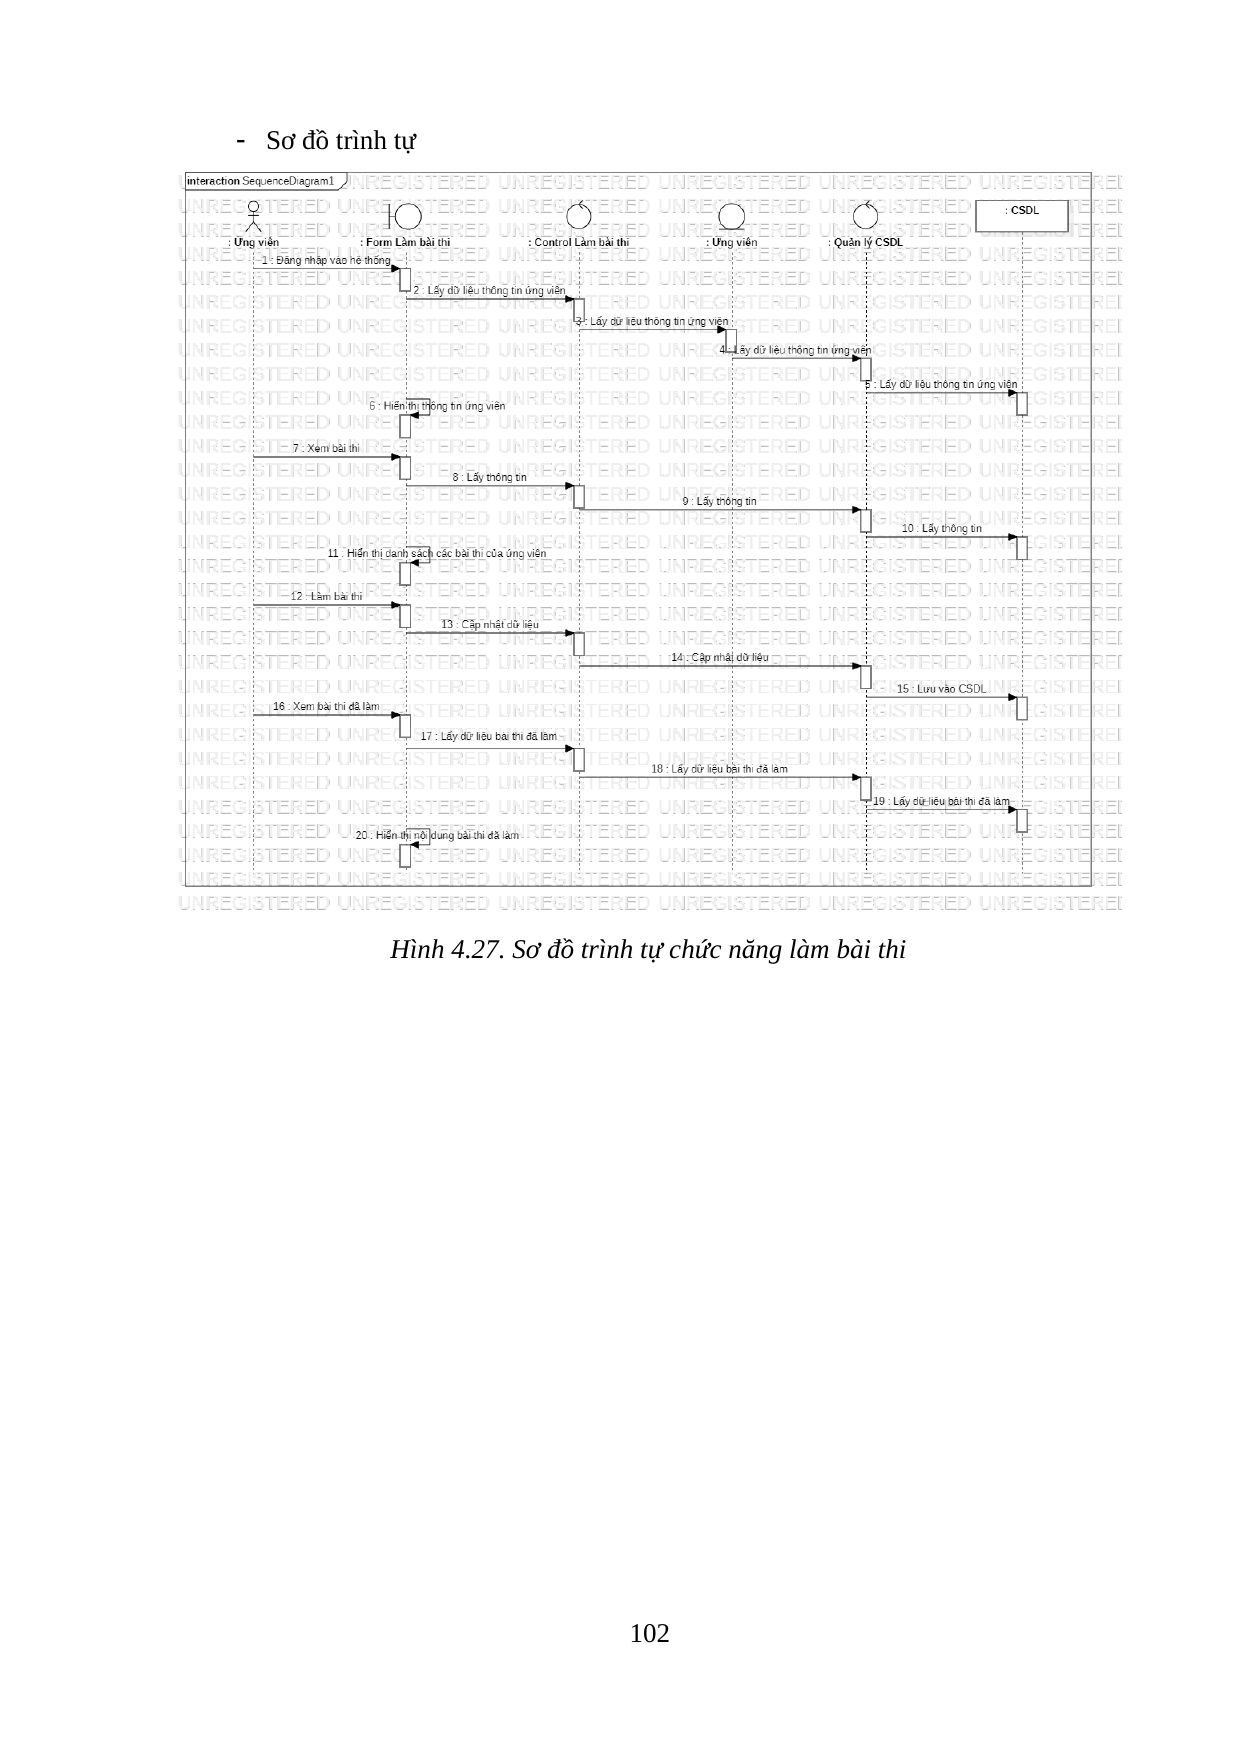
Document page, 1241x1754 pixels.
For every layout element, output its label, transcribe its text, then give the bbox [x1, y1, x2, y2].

text Sơ đồ trình tự [236, 124, 1122, 156]
picture [177, 165, 1123, 918]
